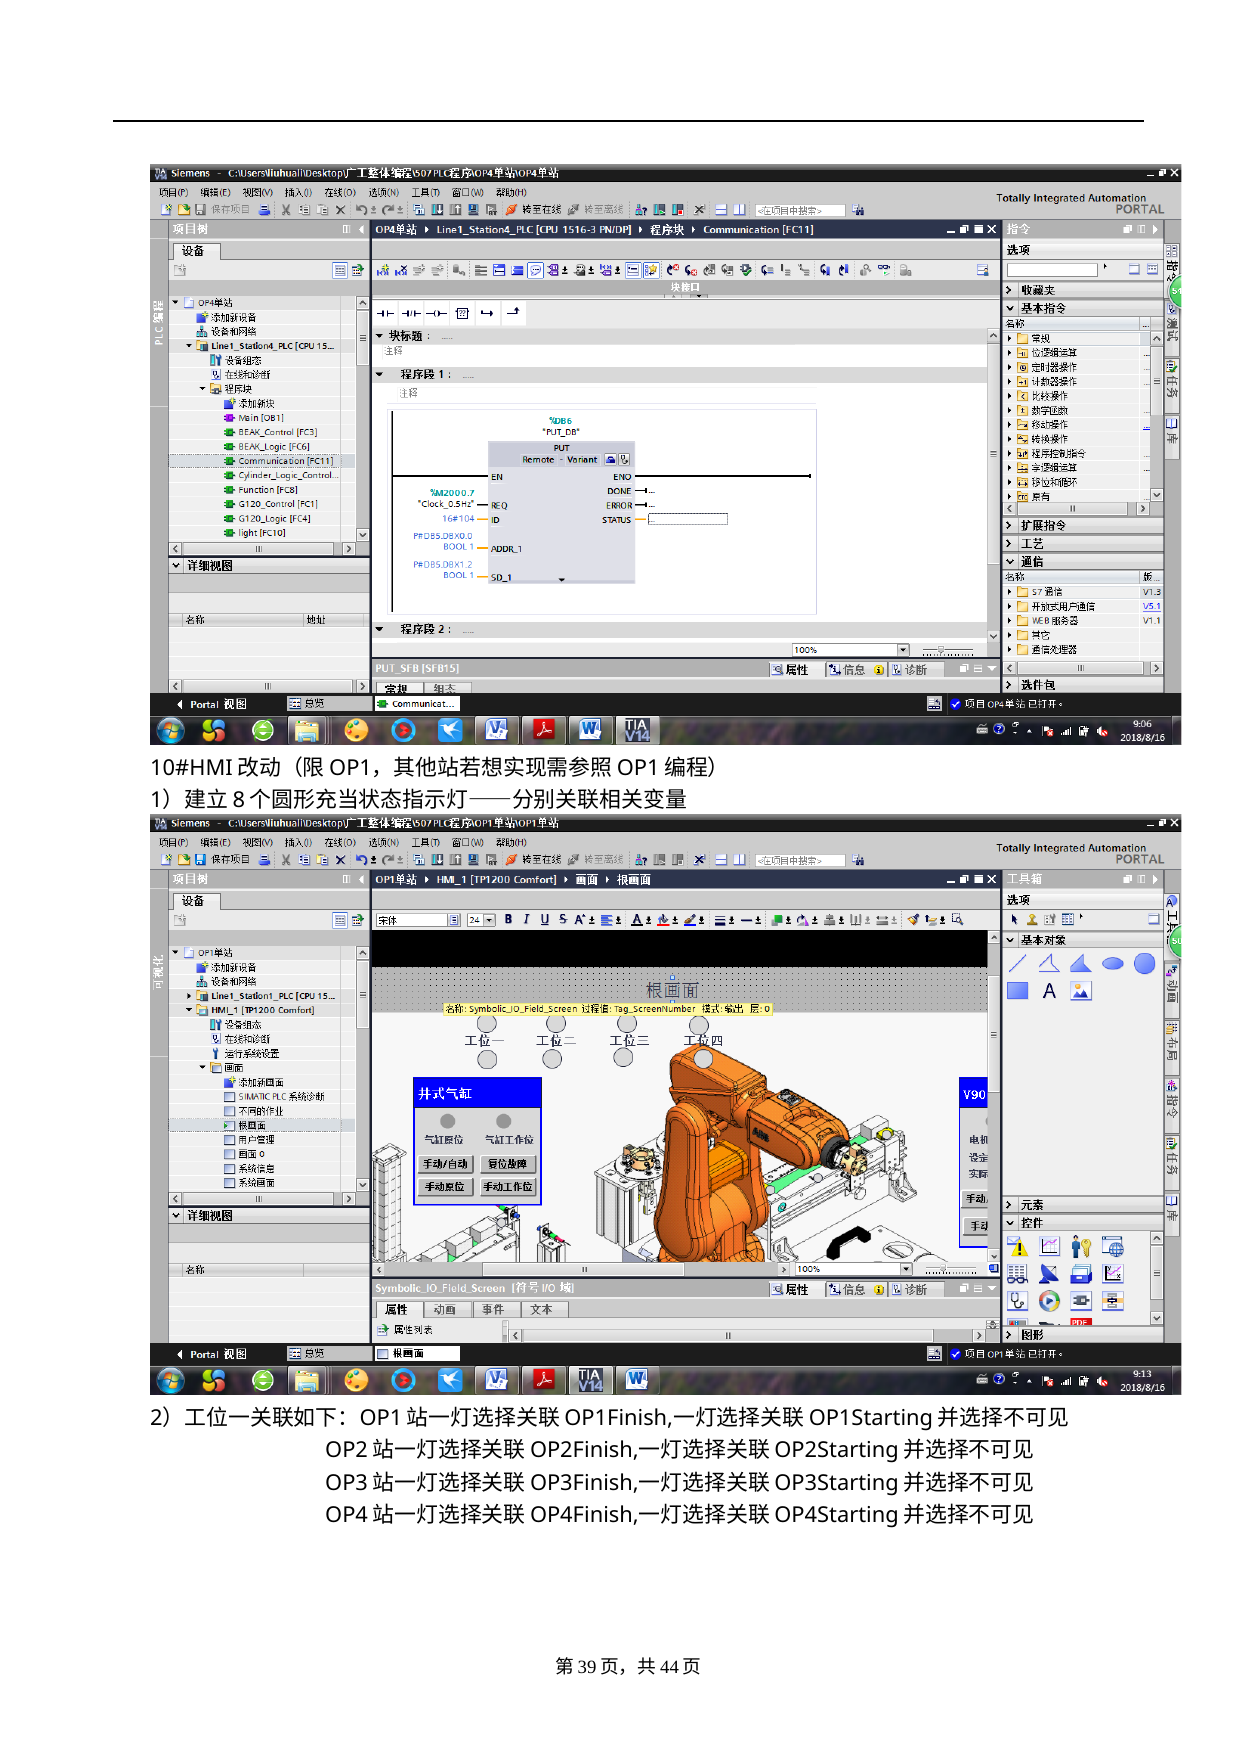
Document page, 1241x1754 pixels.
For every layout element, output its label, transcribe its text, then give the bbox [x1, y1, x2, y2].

list OP3站一灯选择关联OP3Finish,一灯选择关联OP3Starting并选择不可见 [150, 1464, 1144, 1497]
picture [150, 164, 1182, 745]
picture [150, 814, 1182, 1395]
list 1）建立8个圆形充当状态指示灯——分别关联相关变量 [150, 782, 1144, 814]
list OP2站一灯选择关联OP2Finish,一灯选择关联OP2Starting并选择不可见 [150, 1432, 1144, 1464]
list 2）工位一关联如下：OP1站一灯选择关联OP1Finish,一灯选择关联OP1Starting并选择不可见 [150, 1399, 1144, 1432]
list 10#HMI改动（限OP1，其他站若想实现需参照OP1编程） [150, 749, 1144, 782]
list OP4站一灯选择关联OP4Finish,一灯选择关联OP4Starting并选择不可见 [150, 1497, 1144, 1529]
